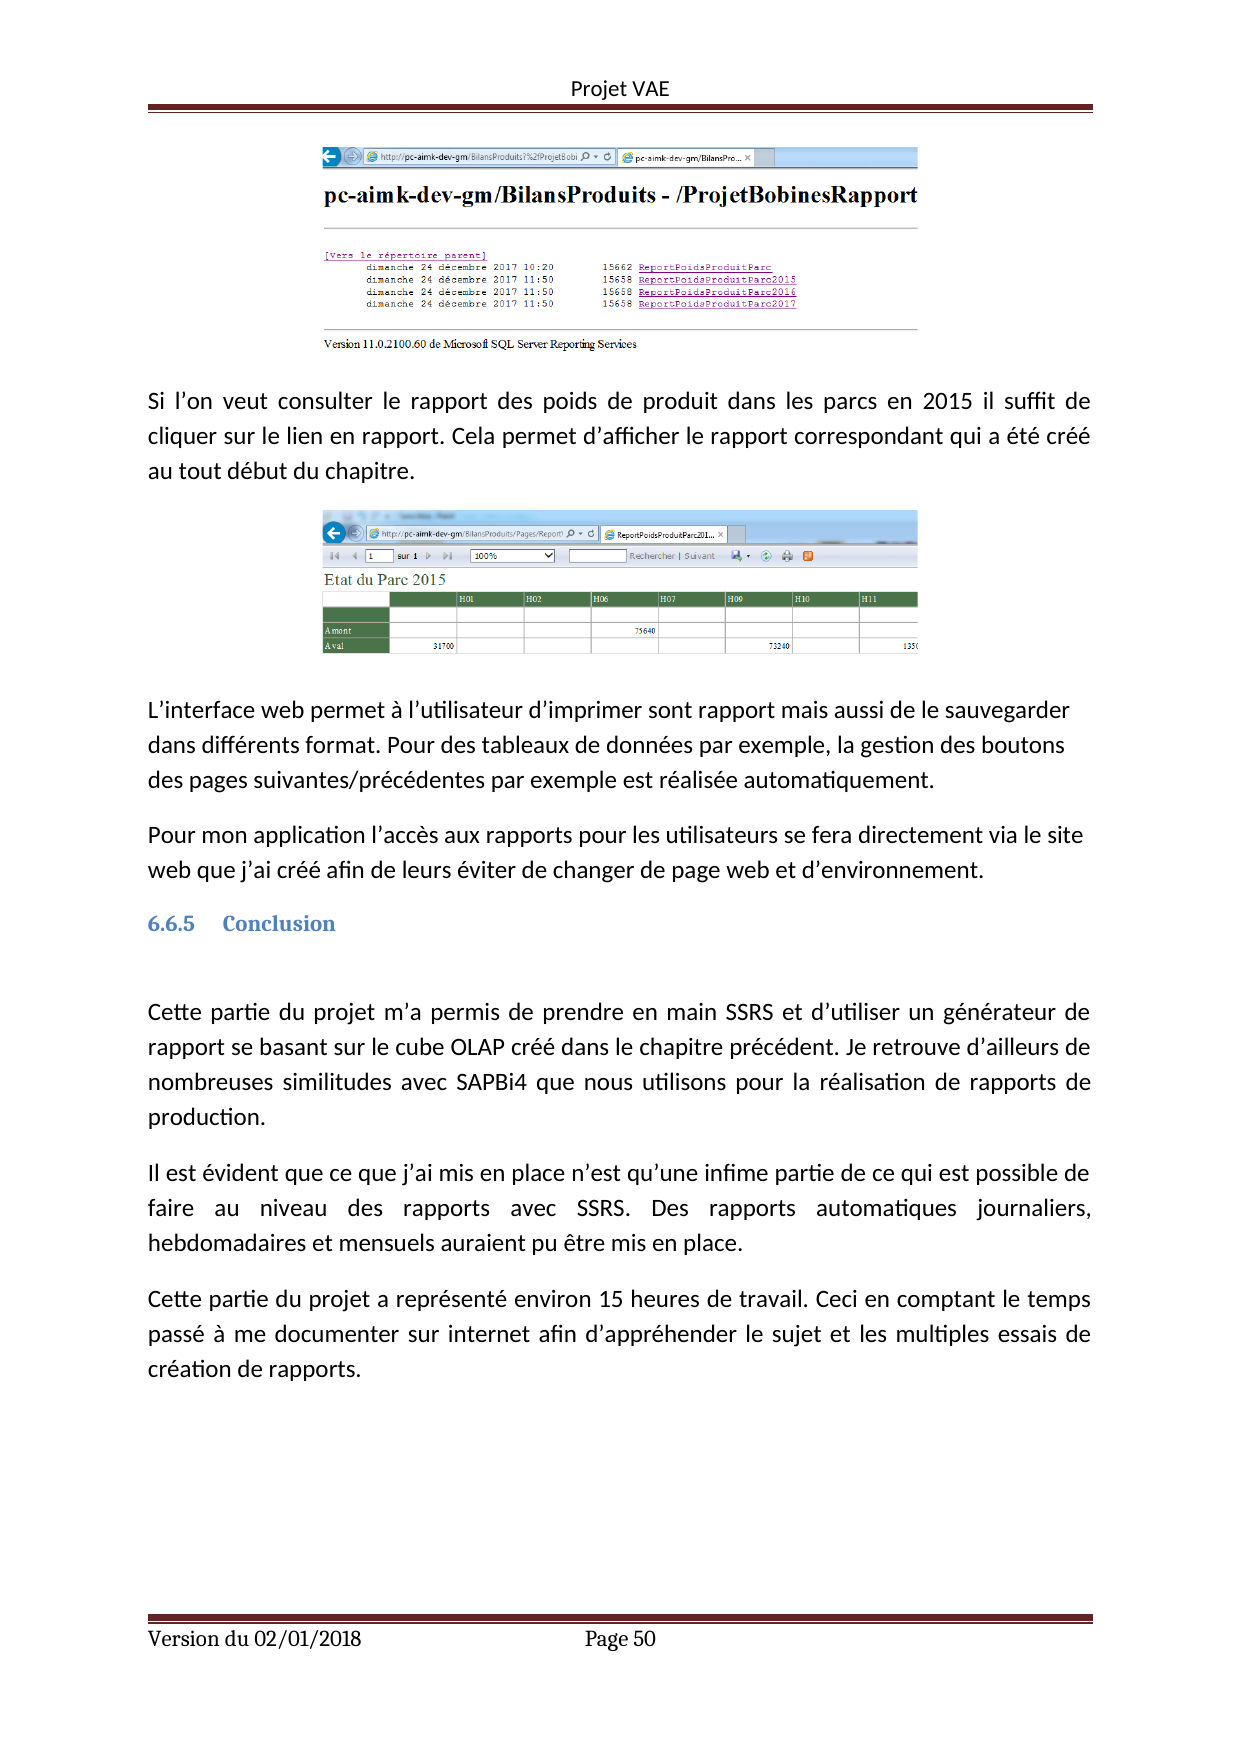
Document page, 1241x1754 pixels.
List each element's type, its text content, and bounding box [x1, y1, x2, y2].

text Pour mon application l’accès aux rapports pour les utilisateurs se fera directement via le site web que j’ai créé afin de leurs éviter de changer de page web et d’environnement. [148, 820, 1093, 885]
picture [322, 151, 335, 162]
text L’interface web permet à l’utilisateur d’imprimer sont rapport mais aussi de le sauvegarder dans différents format. Pour des tableaux de données par exemple, la gestion des boutons des pages suivantes/précédentes par exemple est réalisée automatiquement. [148, 694, 1093, 794]
picture [322, 510, 918, 669]
text Si l’on veut consulter le rapport des poids de produit dans les parcs en 2015 il suffit de cliquer sur le lien en rapport. Cela permet d’afficher le rapport correspondant qui a été créé au tout début du chapitre. [148, 385, 1093, 485]
picture [322, 147, 918, 360]
text Cette partie du projet a représenté environ 15 heures de travail. Ceci en comptant le temps passé à me documenter sur internet afin d’appréhender le sujet et les multiples essais de création de rapports. [148, 1283, 1093, 1384]
subtitle Conclusion [148, 911, 1093, 937]
text Il est évident que ce que j’ai mis en place n’est qu’une infime partie de ce qui est possible de faire au niveau des rapports avec SSRS. Des rapports automatiques journaliers, hebdomadaires et mensuels auraient pu être mis en place. [148, 1157, 1093, 1258]
picture [328, 528, 339, 538]
text Cette partie du projet m’a permis de prendre en main SSRS et d’utiliser un générateur de rapport se basant sur le cube OLAP créé dans le chapitre précédent. Je retrouve d’ailleurs de nombreuses similitudes avec SAPBi4 que nous utilisons pour la réalisation de rapports de production. [148, 997, 1093, 1132]
